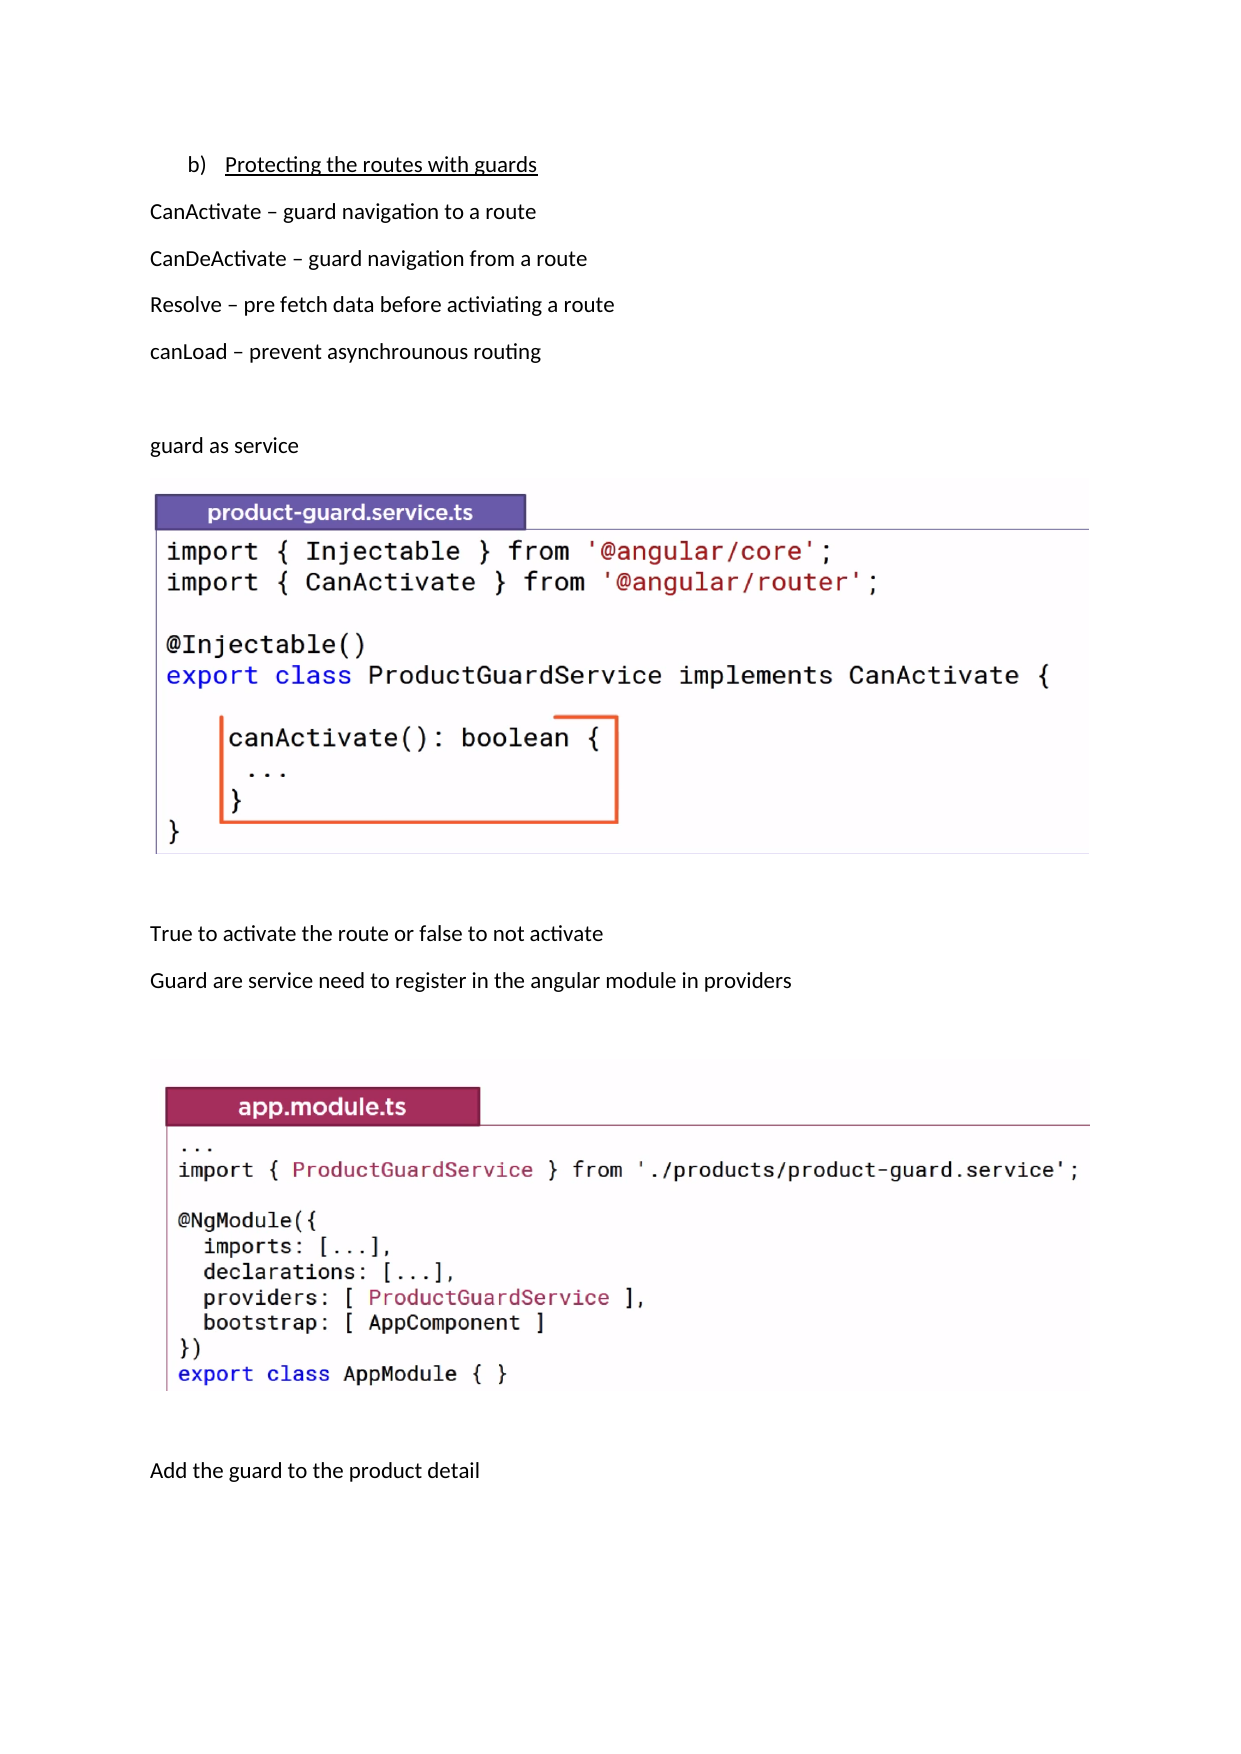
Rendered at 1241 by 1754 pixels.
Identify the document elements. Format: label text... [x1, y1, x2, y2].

text CanDeActivate – guard navigation from a route [150, 244, 1090, 272]
picture [150, 1059, 1090, 1391]
list Protecting the routes with guards [187, 150, 1090, 178]
text Guard are service need to register in the angular module in providers [150, 966, 1090, 994]
text canLoad – prevent asynchrounous routing [150, 337, 1090, 366]
text guard as service [150, 431, 1090, 459]
text Resolve – pre fetch data before activiating a route [150, 291, 1090, 319]
text CanActivate – guard navigation to a route [150, 197, 1090, 225]
picture [150, 478, 1089, 854]
text True to activate the route or false to not activate [150, 919, 1090, 947]
text Add the guard to the product detail [150, 1456, 1090, 1484]
